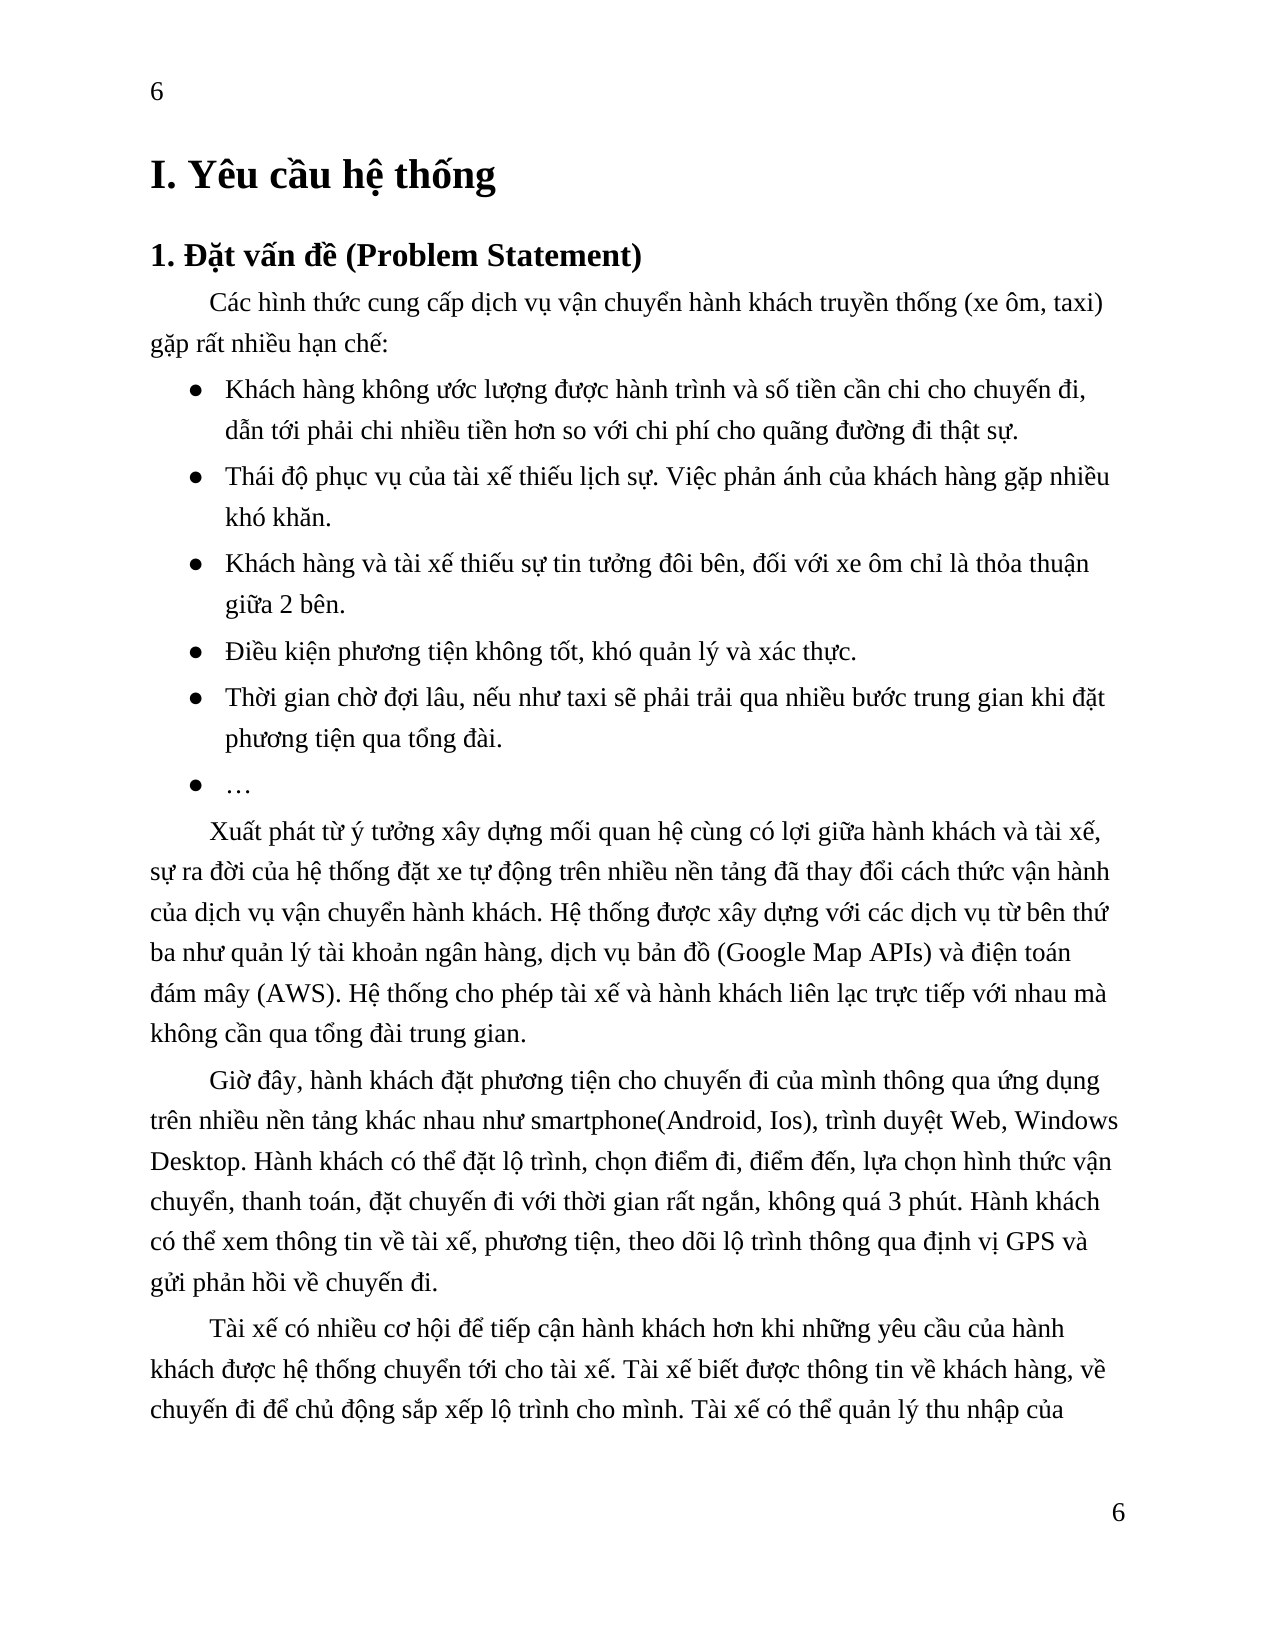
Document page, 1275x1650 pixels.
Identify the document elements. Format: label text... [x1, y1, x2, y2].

list Khách hàng và tài xế thiếu sự tin tưởng đôi bên, đối với xe ôm chỉ là thỏa thuận giữa 2 bên. [187, 547, 1125, 619]
list Khách hàng không ước lượng được hành trình và số tiền cần chi cho chuyến đi, dẫn tới phải chi nhiều tiền hơn so với chi phí cho quãng đường đi thật sự. [187, 373, 1125, 445]
subtitle 1. Đặt vấn đề (Problem Statement) [150, 235, 1125, 274]
subtitle I. Yêu cầu hệ thống [150, 150, 1125, 198]
list Thời gian chờ đợi lâu, nếu như taxi sẽ phải trải qua nhiều bước trung gian khi đặt phương tiện qua tổng đài. [187, 681, 1125, 753]
text Giờ đây, hành khách đặt phương tiện cho chuyến đi của mình thông qua ứng dụng trên nhiều nền tảng khác nhau như smartphone(Android, Ios), trình duyệt Web, Windows Desktop. Hành khách có thể đặt lộ trình, chọn điểm đi, điểm đến, lựa chọn hình thức vận chuyển, thanh toán, đặt chuyến đi với thời gian rất ngắn, không quá 3 phút. Hành khách có thể xem thông tin về tài xế, phương tiện, theo dõi lộ trình thông qua định vị GPS và gửi phản hồi về chuyến đi. [150, 1064, 1125, 1297]
text Các hình thức cung cấp dịch vụ vận chuyển hành khách truyền thống (xe ôm, taxi) gặp rất nhiều hạn chế: [150, 286, 1125, 358]
list … [187, 768, 1125, 799]
list Điều kiện phương tiện không tốt, khó quản lý và xác thực. [187, 634, 1125, 666]
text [150, 1312, 1125, 1424]
text Xuất phát từ ý tưởng xây dựng mối quan hệ cùng có lợi giữa hành khách và tài xế, sự ra đời của hệ thống đặt xe tự động trên nhiều nền tảng đã thay đổi cách thức vận hành của dịch vụ vận chuyển hành khách. Hệ thống được xây dựng với các dịch vụ từ bên thứ ba như quản lý tài khoản ngân hàng, dịch vụ bản đồ (Google Map APIs) và điện toán đám mây (AWS). Hệ thống cho phép tài xế và hành khách liên lạc trực tiếp với nhau mà không cần qua tổng đài trung gian. [150, 815, 1125, 1048]
list Thái độ phục vụ của tài xế thiếu lịch sự. Việc phản ánh của khách hàng gặp nhiều khó khăn. [187, 460, 1125, 532]
